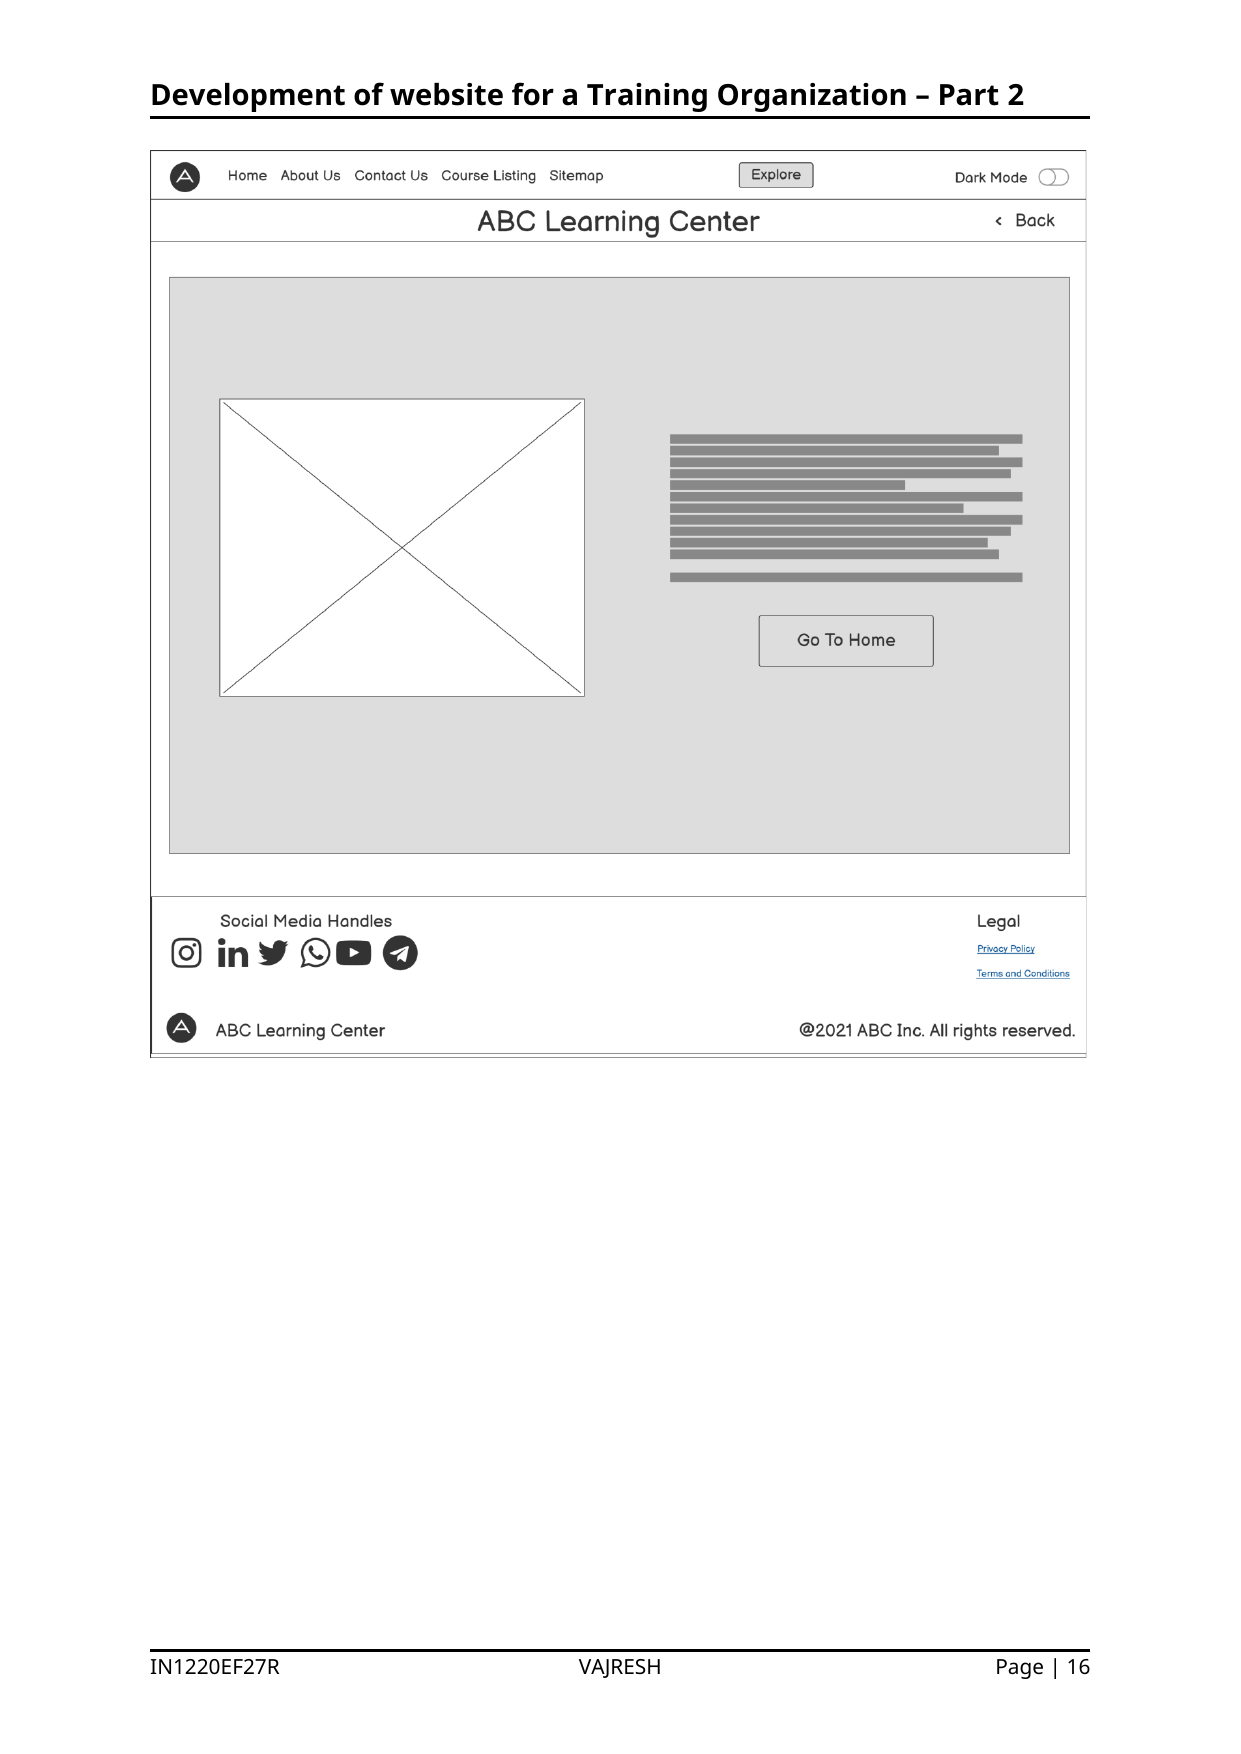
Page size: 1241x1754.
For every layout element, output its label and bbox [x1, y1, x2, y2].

picture [150, 150, 1087, 1058]
